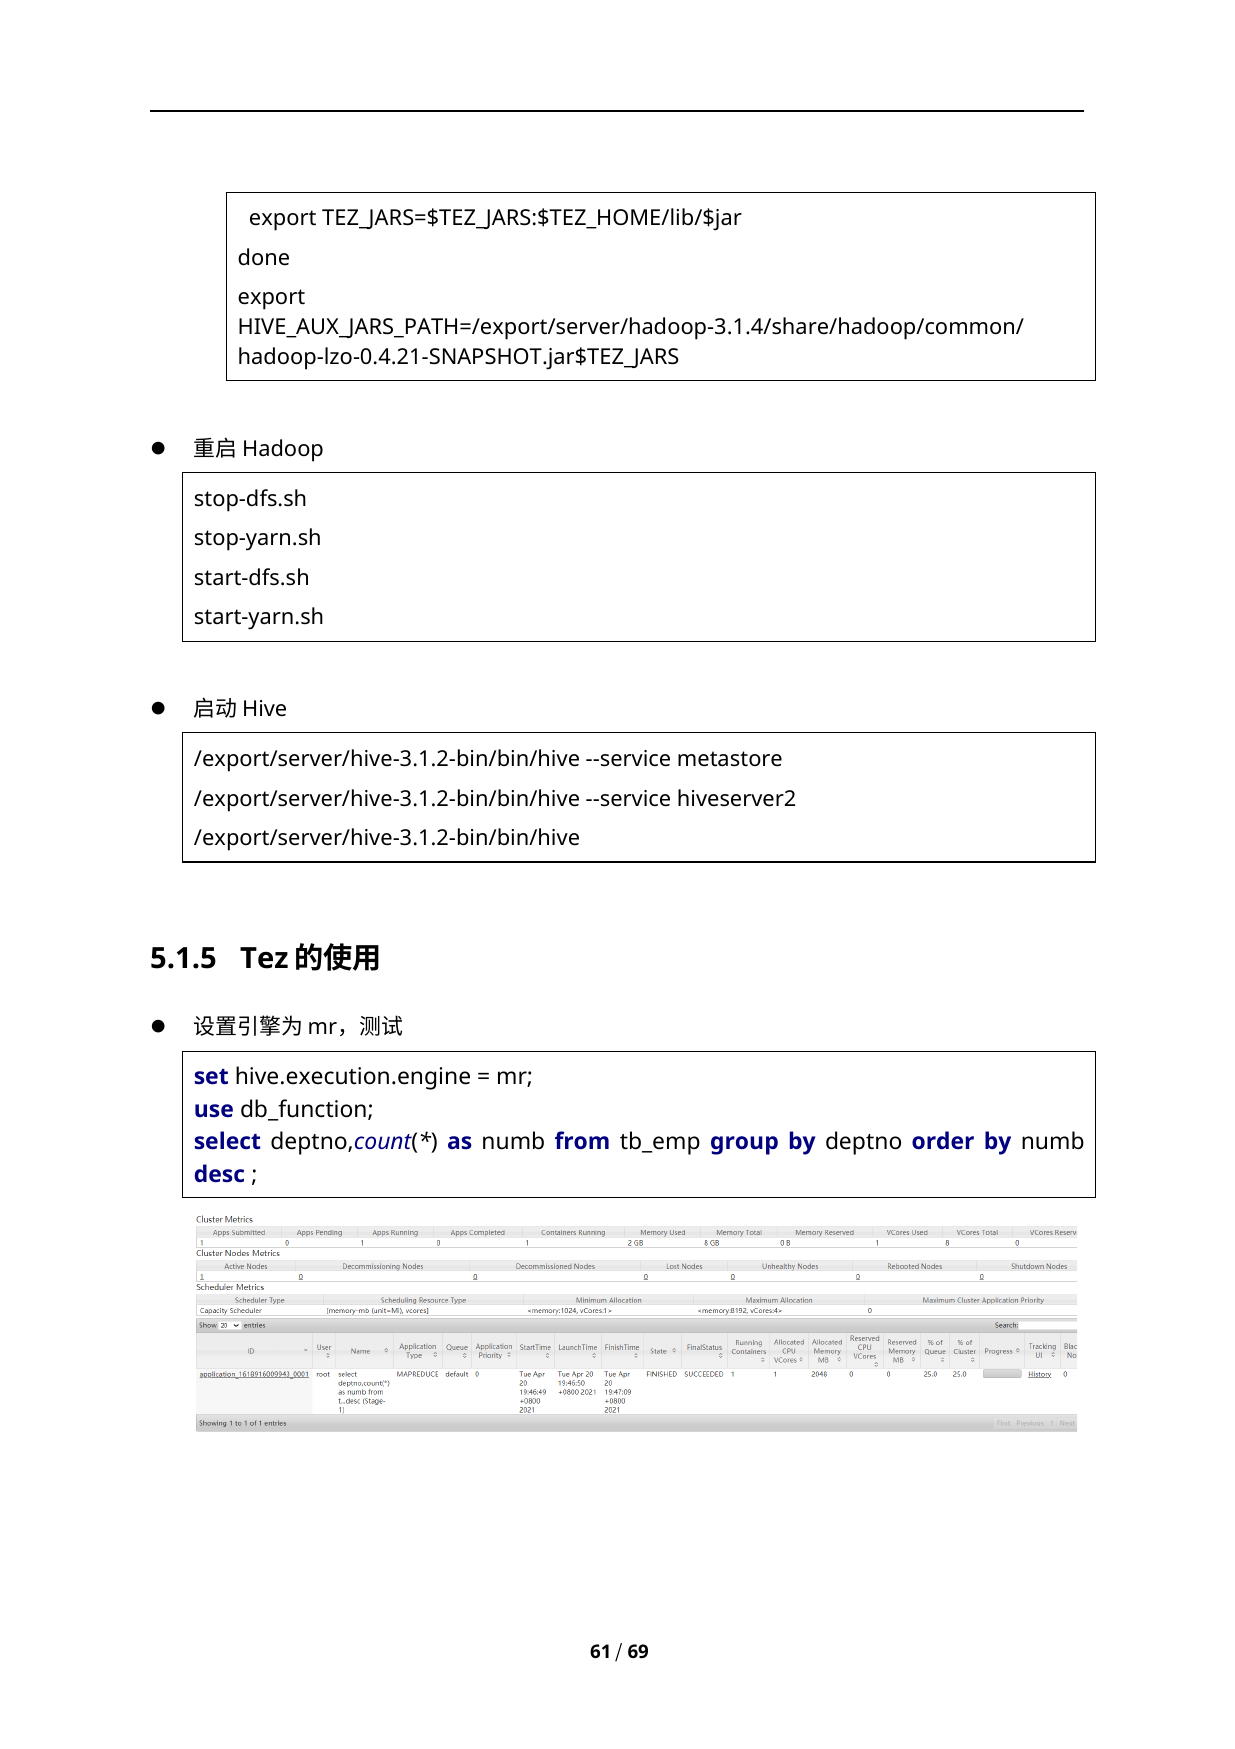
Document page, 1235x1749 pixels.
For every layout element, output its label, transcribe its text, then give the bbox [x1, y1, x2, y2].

table_header set hive.execution.engine = mr; use db_function; select deptno,count(*) as numb from tb_emp group by deptno order by numb desc ; [183, 1052, 1095, 1197]
subtitle Tez的使用 [150, 934, 1084, 977]
list 重启Hadoop [150, 431, 1084, 462]
table_header /export/server/hive-3.1.2-bin/bin/hive --service metastore /export/server/hive-3.1.2-bin/bin/hive --service hiveserver2 /export/server/hive-3.1.2-bin/bin/hive [183, 733, 1095, 861]
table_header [227, 193, 1095, 380]
picture [193, 1207, 1078, 1439]
list 设置引擎为mr，测试 [150, 1009, 1084, 1041]
list 启动Hive [150, 691, 1084, 723]
table_header stop-dfs.sh stop-yarn.sh start-dfs.sh start-yarn.sh [183, 473, 1095, 641]
